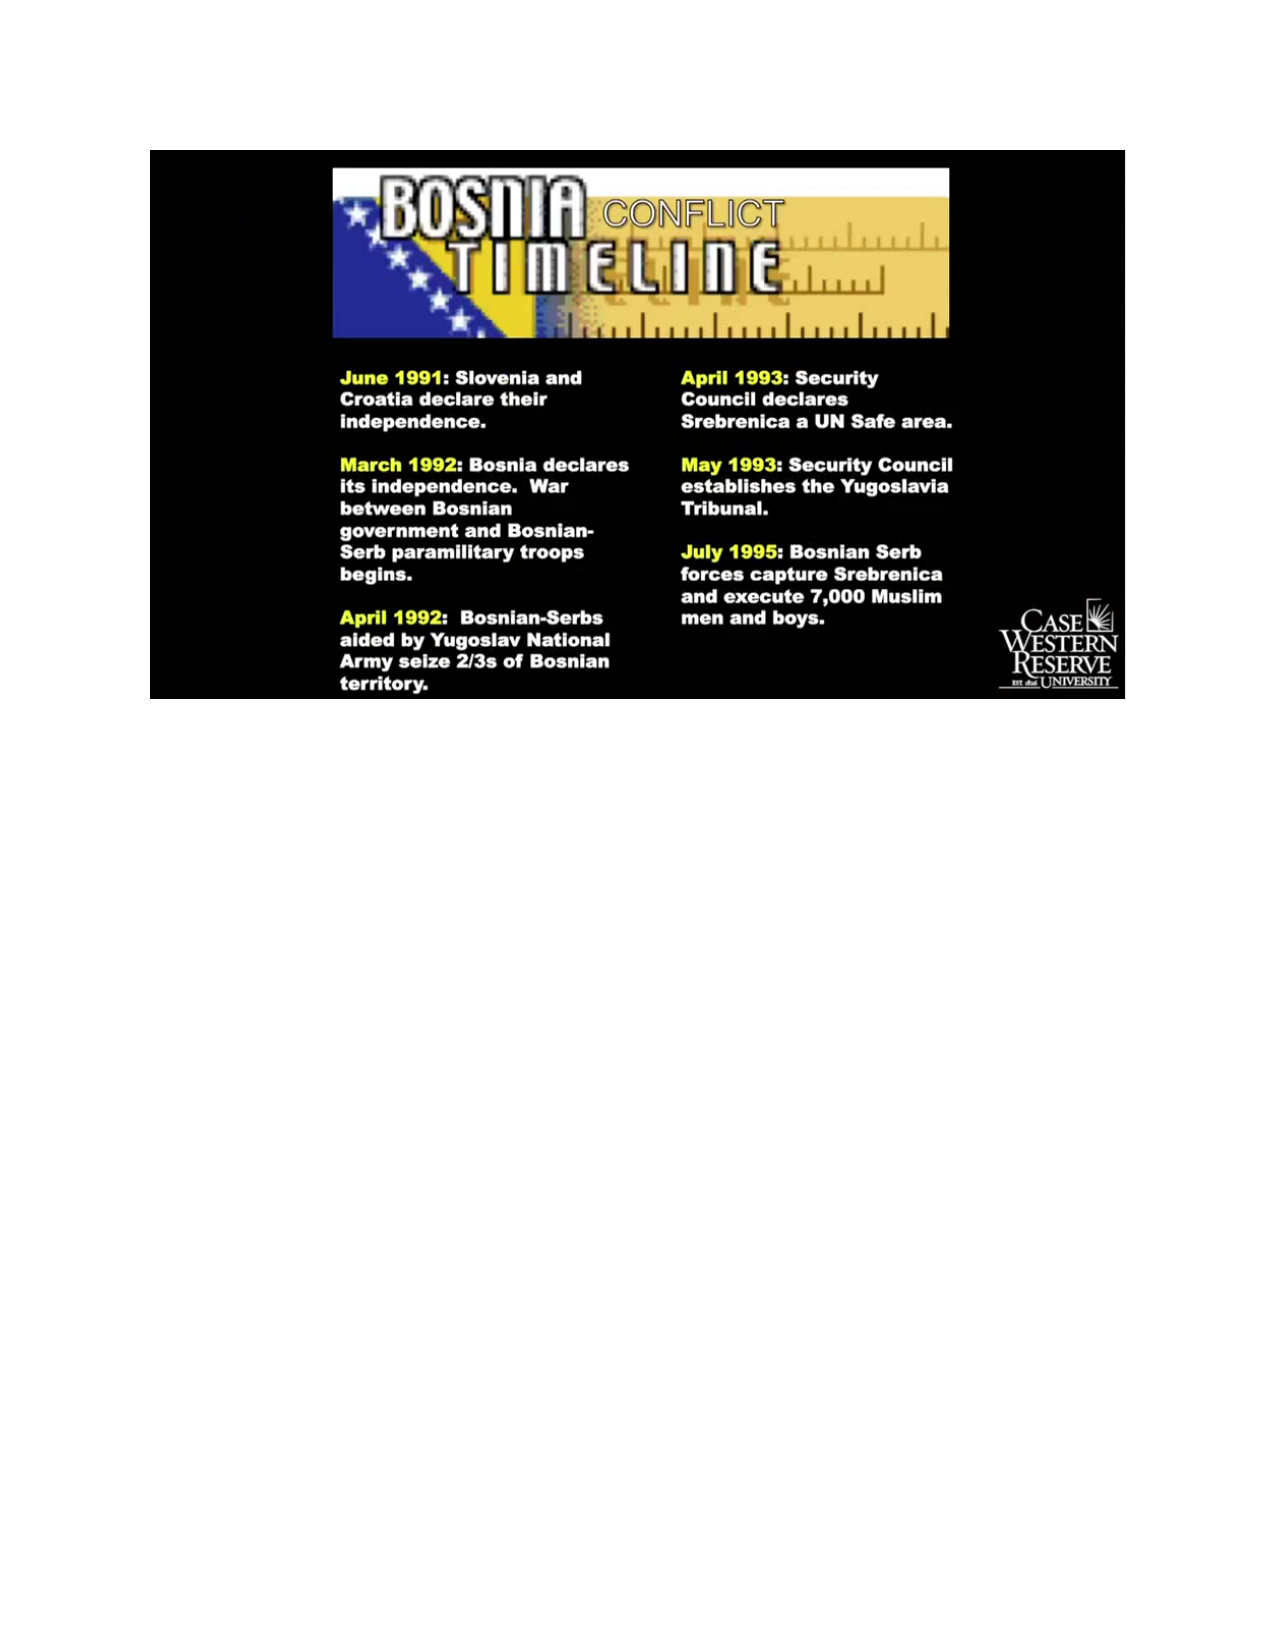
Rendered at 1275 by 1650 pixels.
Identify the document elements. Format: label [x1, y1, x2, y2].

picture [150, 150, 1125, 699]
